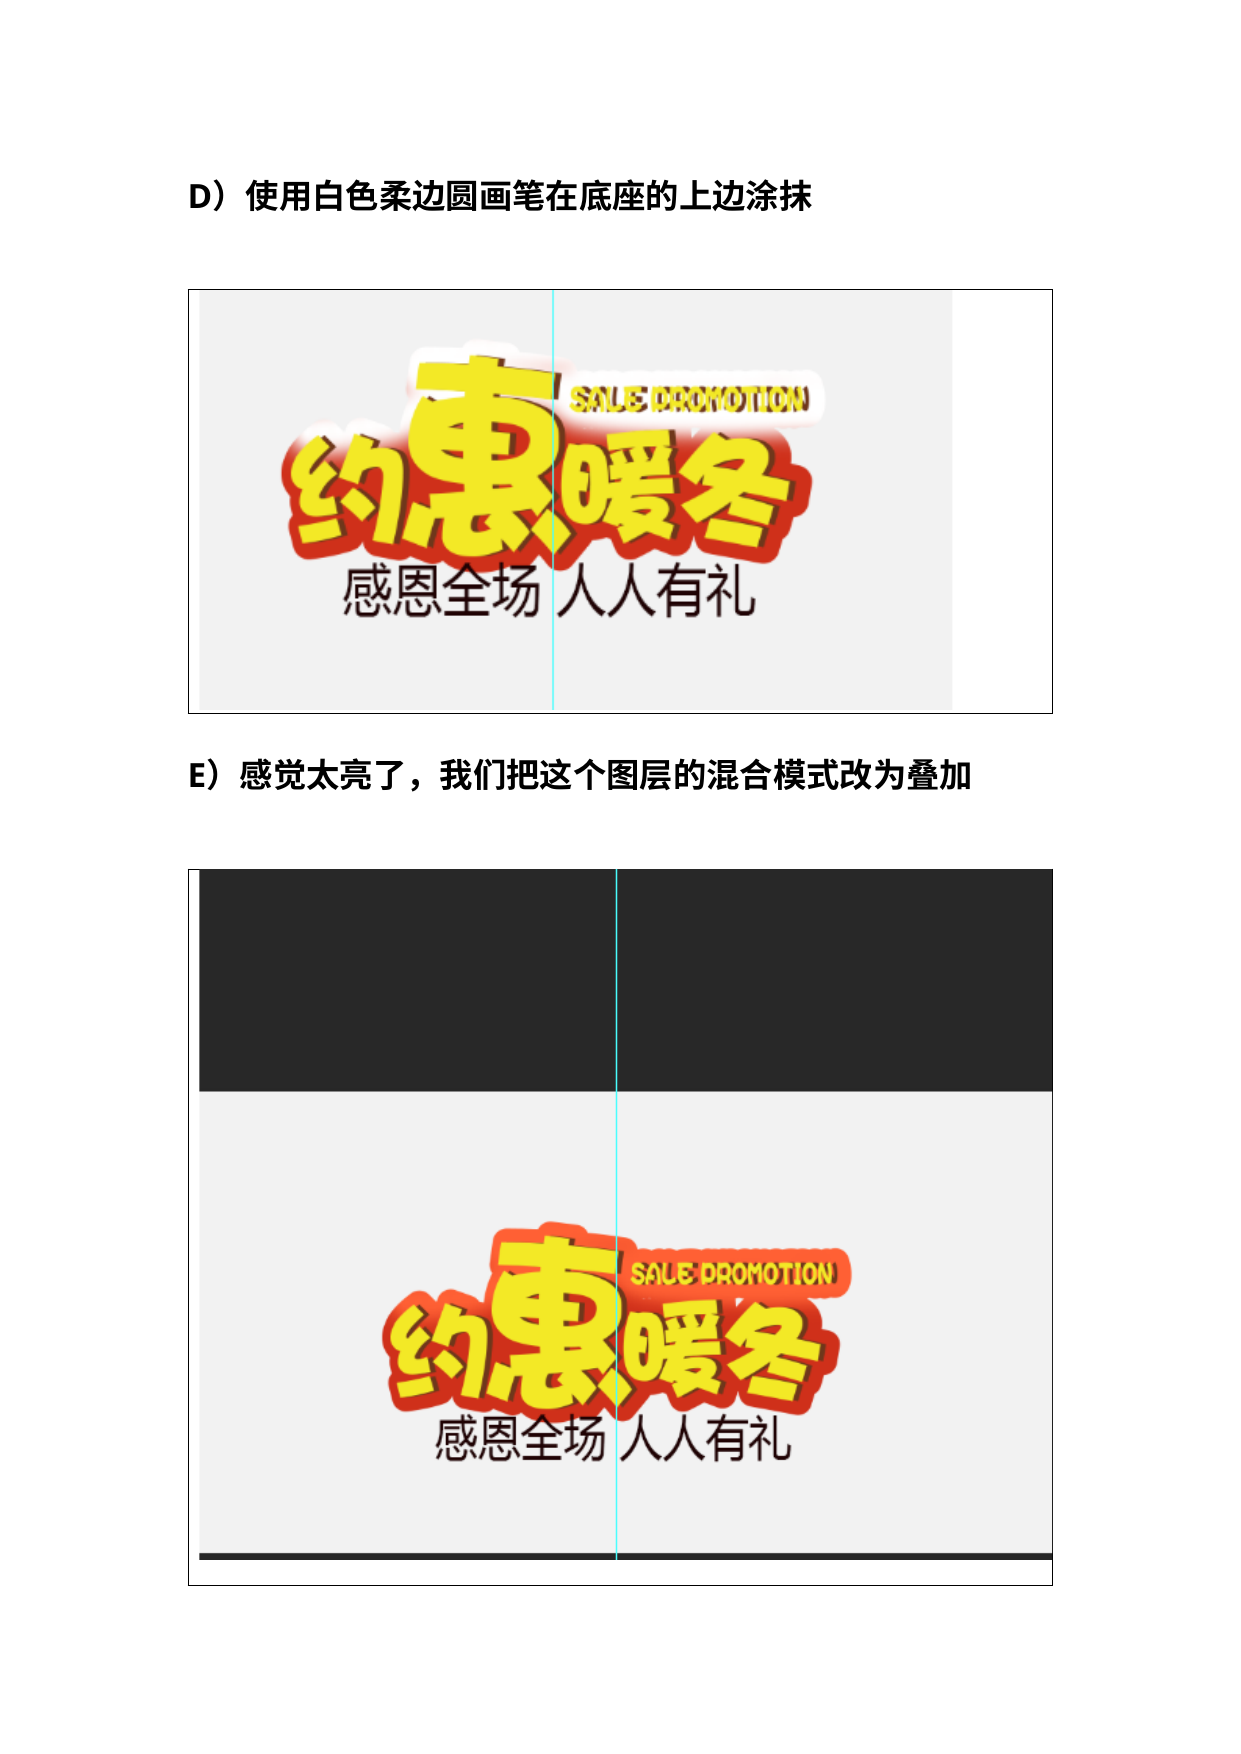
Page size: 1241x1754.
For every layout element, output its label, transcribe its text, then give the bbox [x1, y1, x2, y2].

table_header [189, 290, 1052, 713]
table_header [189, 870, 1052, 1584]
picture [199, 869, 1053, 1560]
picture [199, 290, 953, 710]
subtitle E）感觉太亮了，我们把这个图层的混合模式改为叠加 [187, 741, 1053, 806]
subtitle D）使用白色柔边圆画笔在底座的上边涂抹 [187, 162, 1053, 227]
